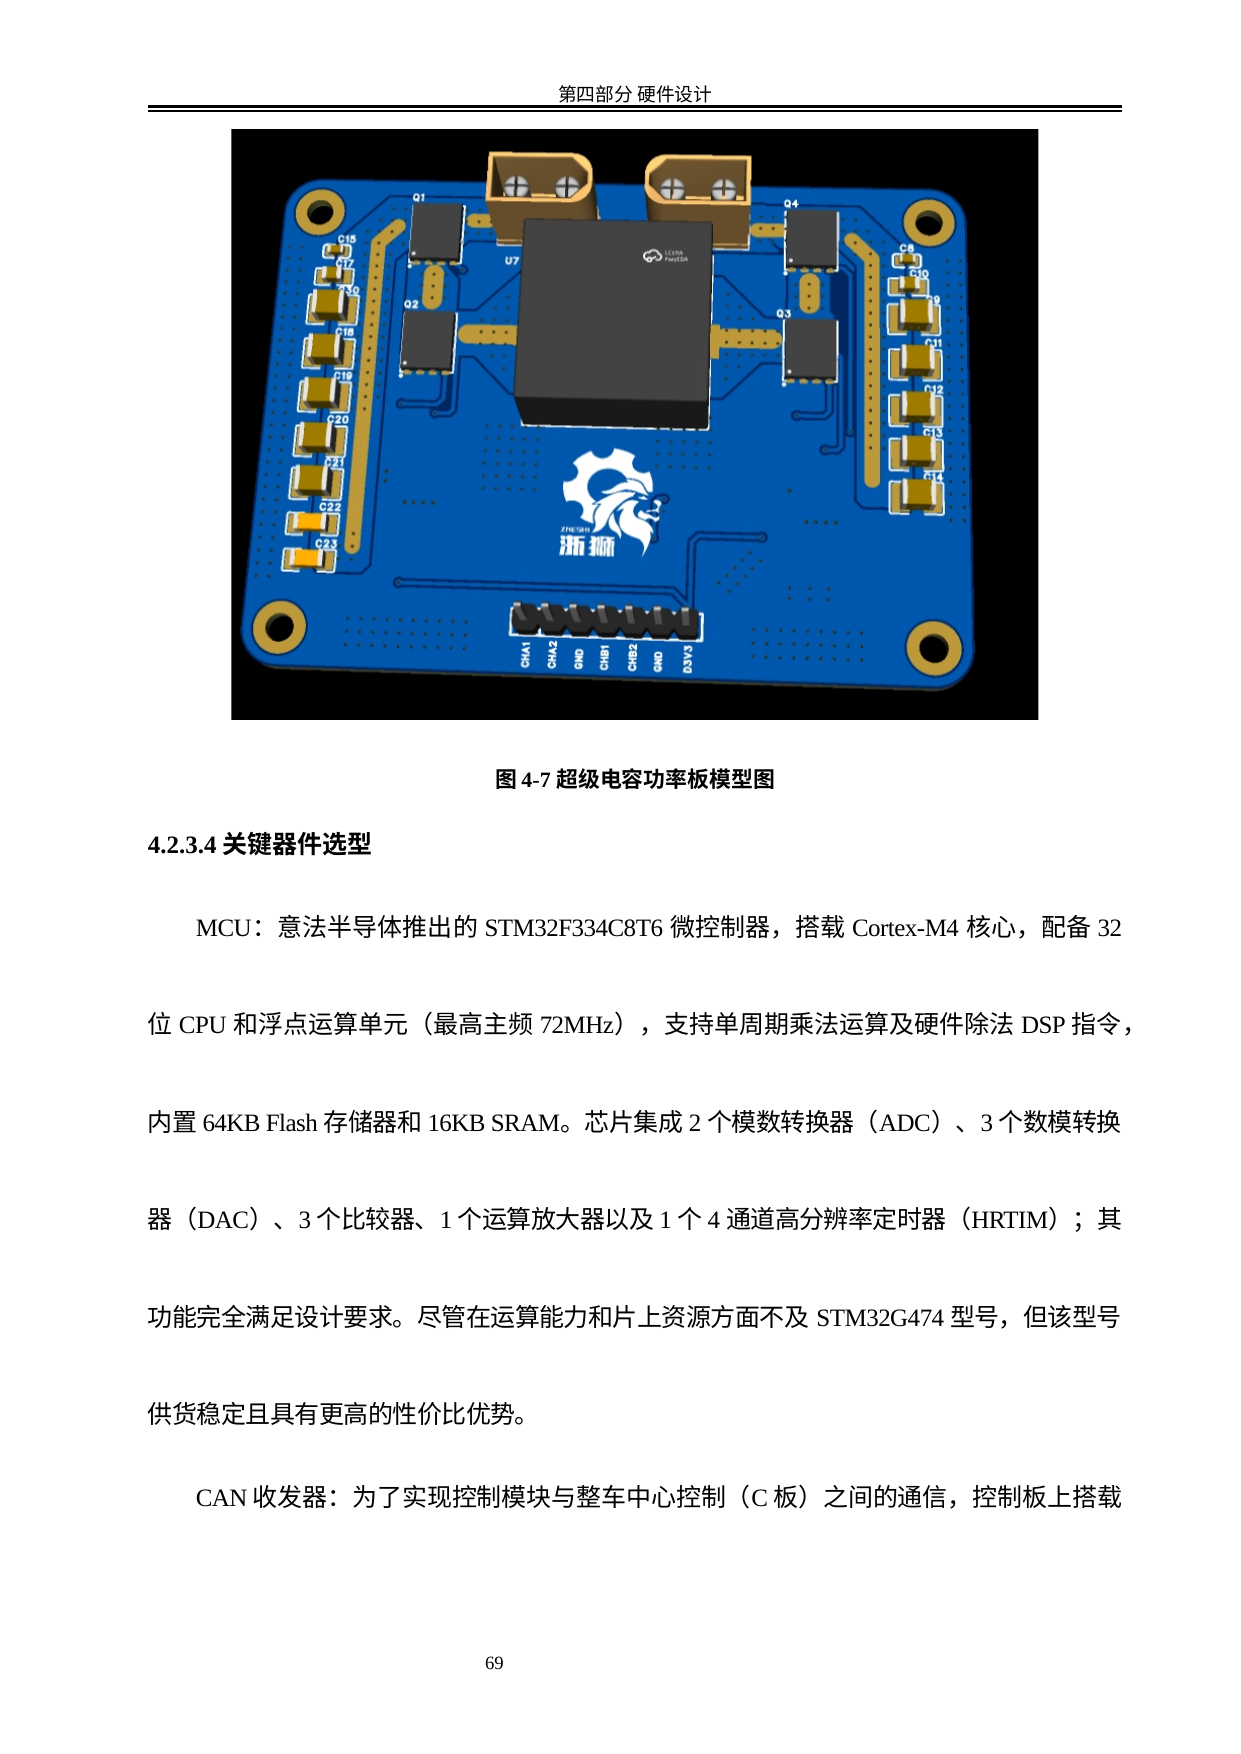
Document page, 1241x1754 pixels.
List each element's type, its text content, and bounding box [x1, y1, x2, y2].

list 图4-7 超级电容功率板模型图 [148, 761, 1122, 794]
picture [231, 129, 1039, 720]
text MCU：意法半导体推出的 STM32F334C8T6 微控制器，搭载 Cortex-M4 核心，配备 32 位 CPU 和浮点运算单元（最高主频 72MHz），支持单周期乘法运算及硬件除法 DSP 指令，内置 64KB Flash 存储器和 16KB SRAM。芯片集成 2 个模数转换器（ADC）、3 个数模转换器（DAC）、3 个比较器、1 个运算放大器以及 1 个 4 通道高分辨率定时器（HRTIM）；其功能完全满足设计要求。尽管在运算能力和片上资源方面不及 STM32G474 型号，但该型号供货稳定且具有更高的性价比优势。 [148, 893, 1122, 1445]
text 4.2.3.4 关键器件选型 [148, 810, 1122, 875]
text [148, 1463, 1122, 1528]
